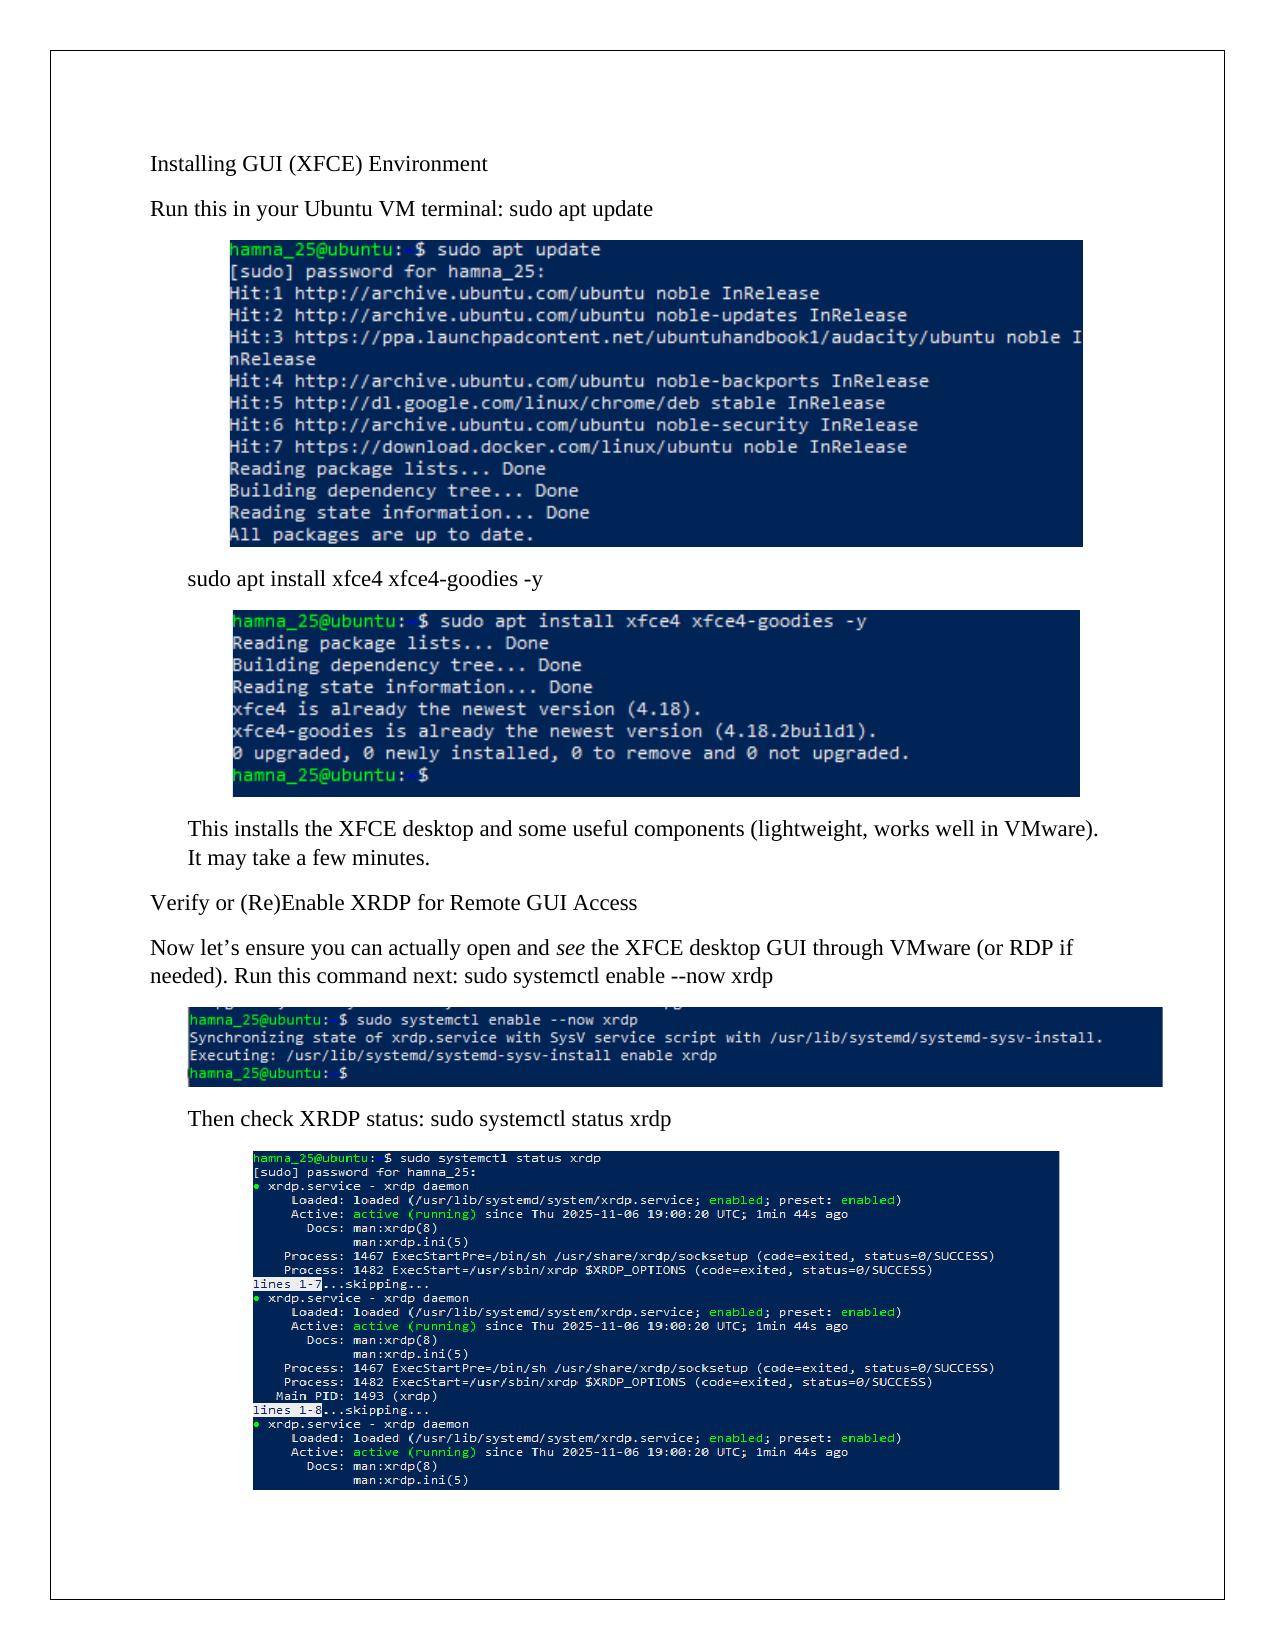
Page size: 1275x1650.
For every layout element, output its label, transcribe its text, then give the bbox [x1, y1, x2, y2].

text Now let’s ensure you can actually open and see the XFCE desktop GUI through VMware (or RDP if needed). Run this command next: sudo systemctl enable --now xrdp [150, 934, 1125, 989]
picture [253, 1150, 1060, 1490]
picture [232, 610, 1080, 797]
text Installing GUI (XFCE) Environment [150, 150, 1125, 176]
text Then check XRDP status: sudo systemctl status xrdp [187, 1105, 1125, 1132]
text This installs the XFCE desktop and some useful components (lightweight, works well in VMware). It may take a few minutes. [187, 815, 1125, 870]
text Run this in your Ubuntu VM terminal: sudo apt update [150, 195, 1125, 221]
text sudo apt install xfce4 xfce4-goodies -y [187, 565, 1125, 592]
picture [187, 1007, 1163, 1087]
picture [229, 240, 1083, 547]
text Verify or (Re)Enable XRDP for Remote GUI Access [150, 889, 1125, 915]
